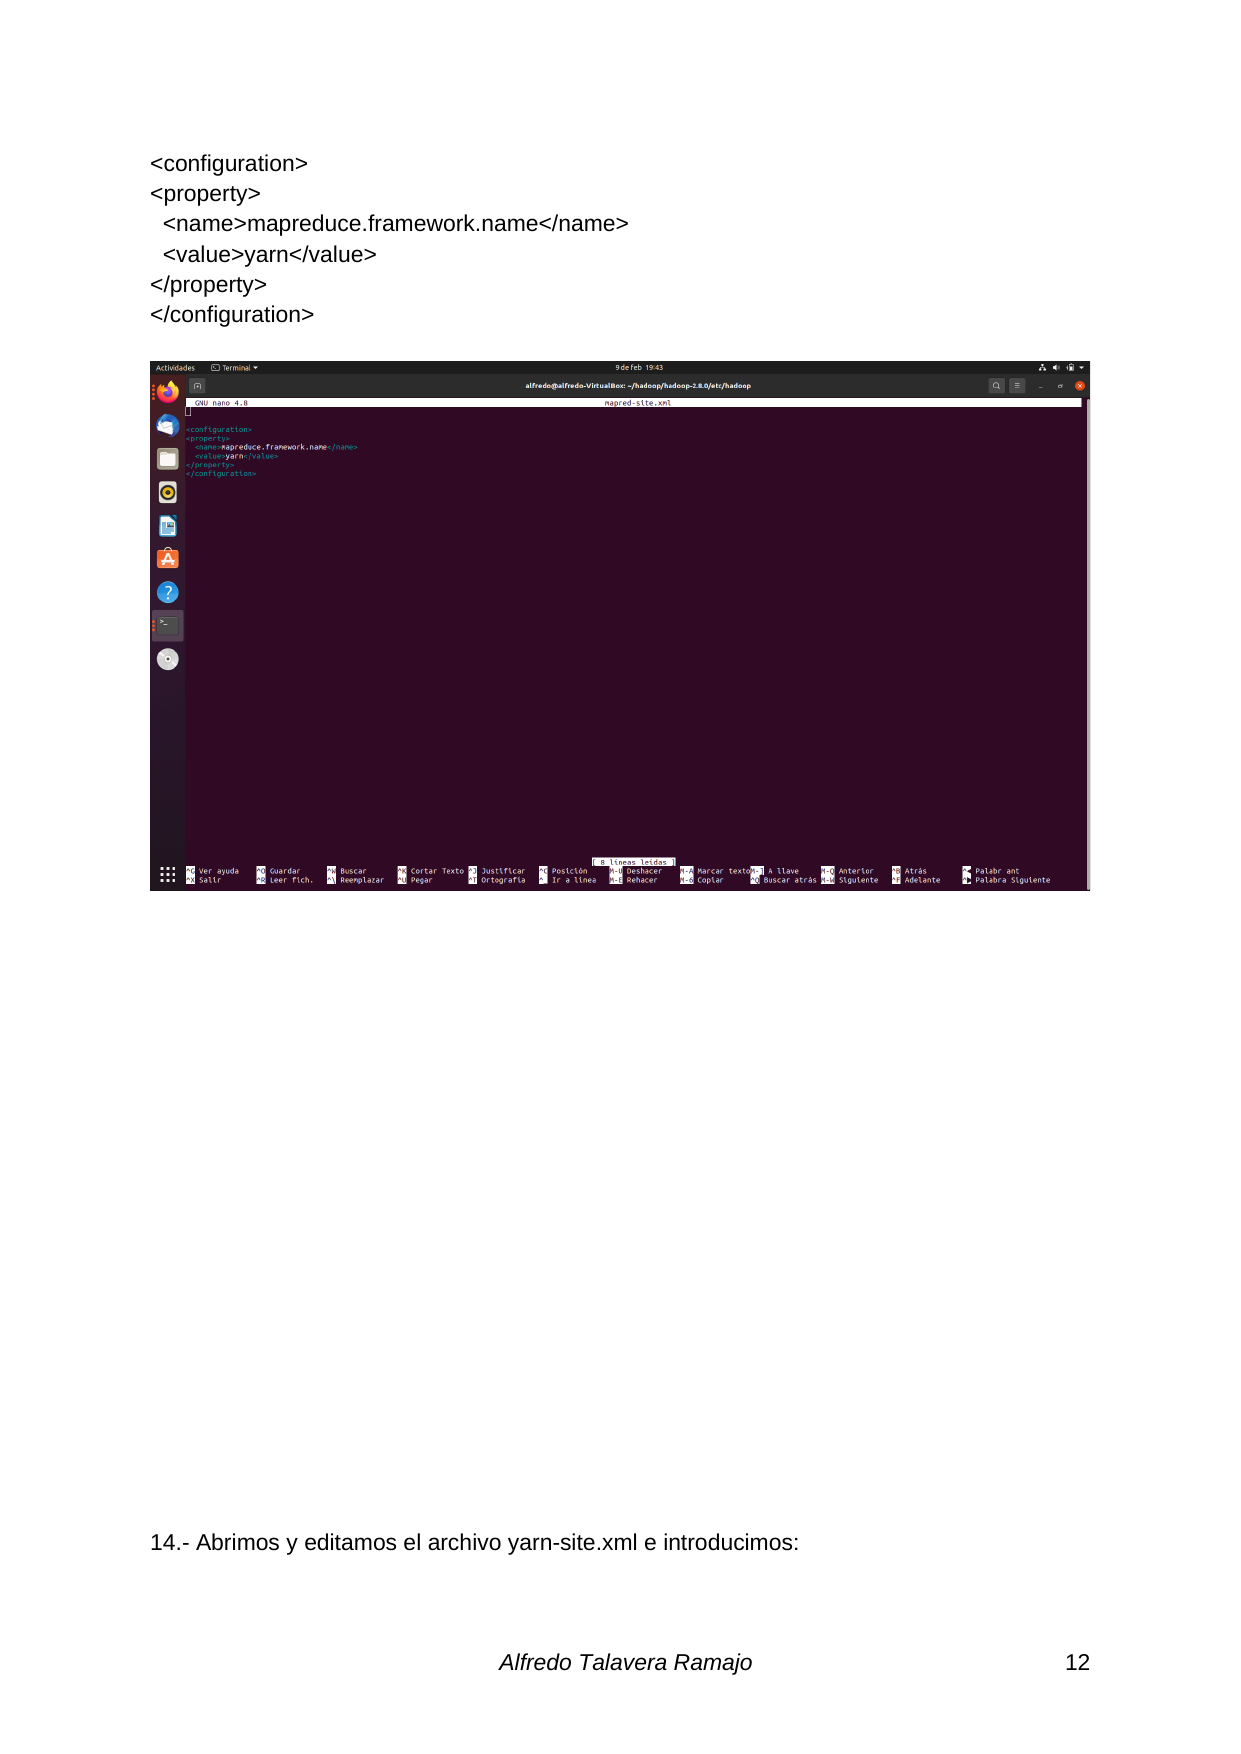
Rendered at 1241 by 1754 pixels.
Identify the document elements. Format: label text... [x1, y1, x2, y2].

text <configuration> [150, 150, 1090, 176]
text <name>mapreduce.framework.name</name> [150, 210, 1090, 237]
text </property> [150, 271, 1090, 297]
text </configuration> [150, 301, 1090, 327]
text <value>yarn</value> [150, 241, 1090, 267]
picture [150, 361, 1091, 891]
text 14.- Abrimos y editamos el archivo yarn-site.xml e introducimos: [150, 1529, 1090, 1555]
text <property> [150, 180, 1090, 207]
